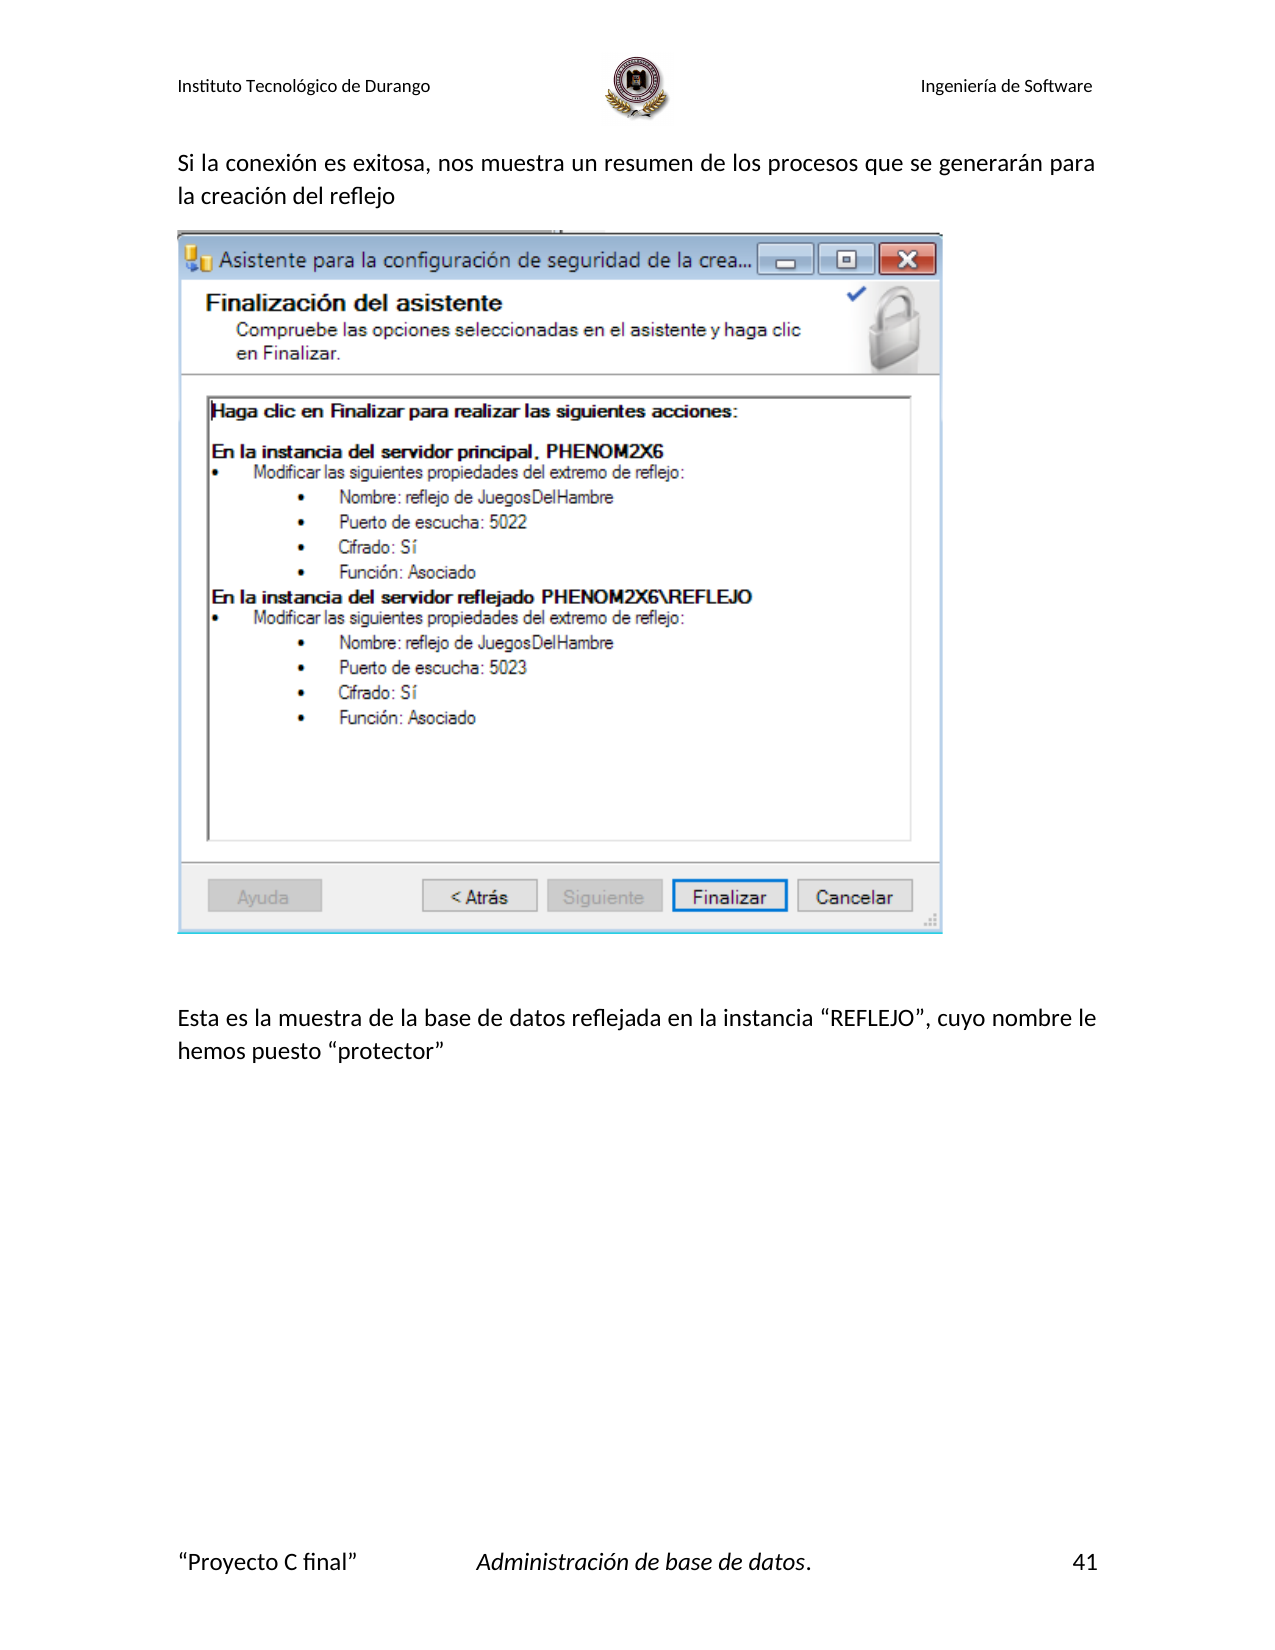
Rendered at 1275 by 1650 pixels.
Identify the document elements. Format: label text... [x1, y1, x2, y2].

picture [177, 230, 943, 934]
text Si la conexión es exitosa, nos muestra un resumen de los procesos que se generarán para la creación del reflejo [177, 148, 1098, 211]
text Esta es la muestra de la base de datos reflejada en la instancia “REFLEJO”, cuyo nombre le hemos puesto “protector” [177, 1002, 1098, 1065]
